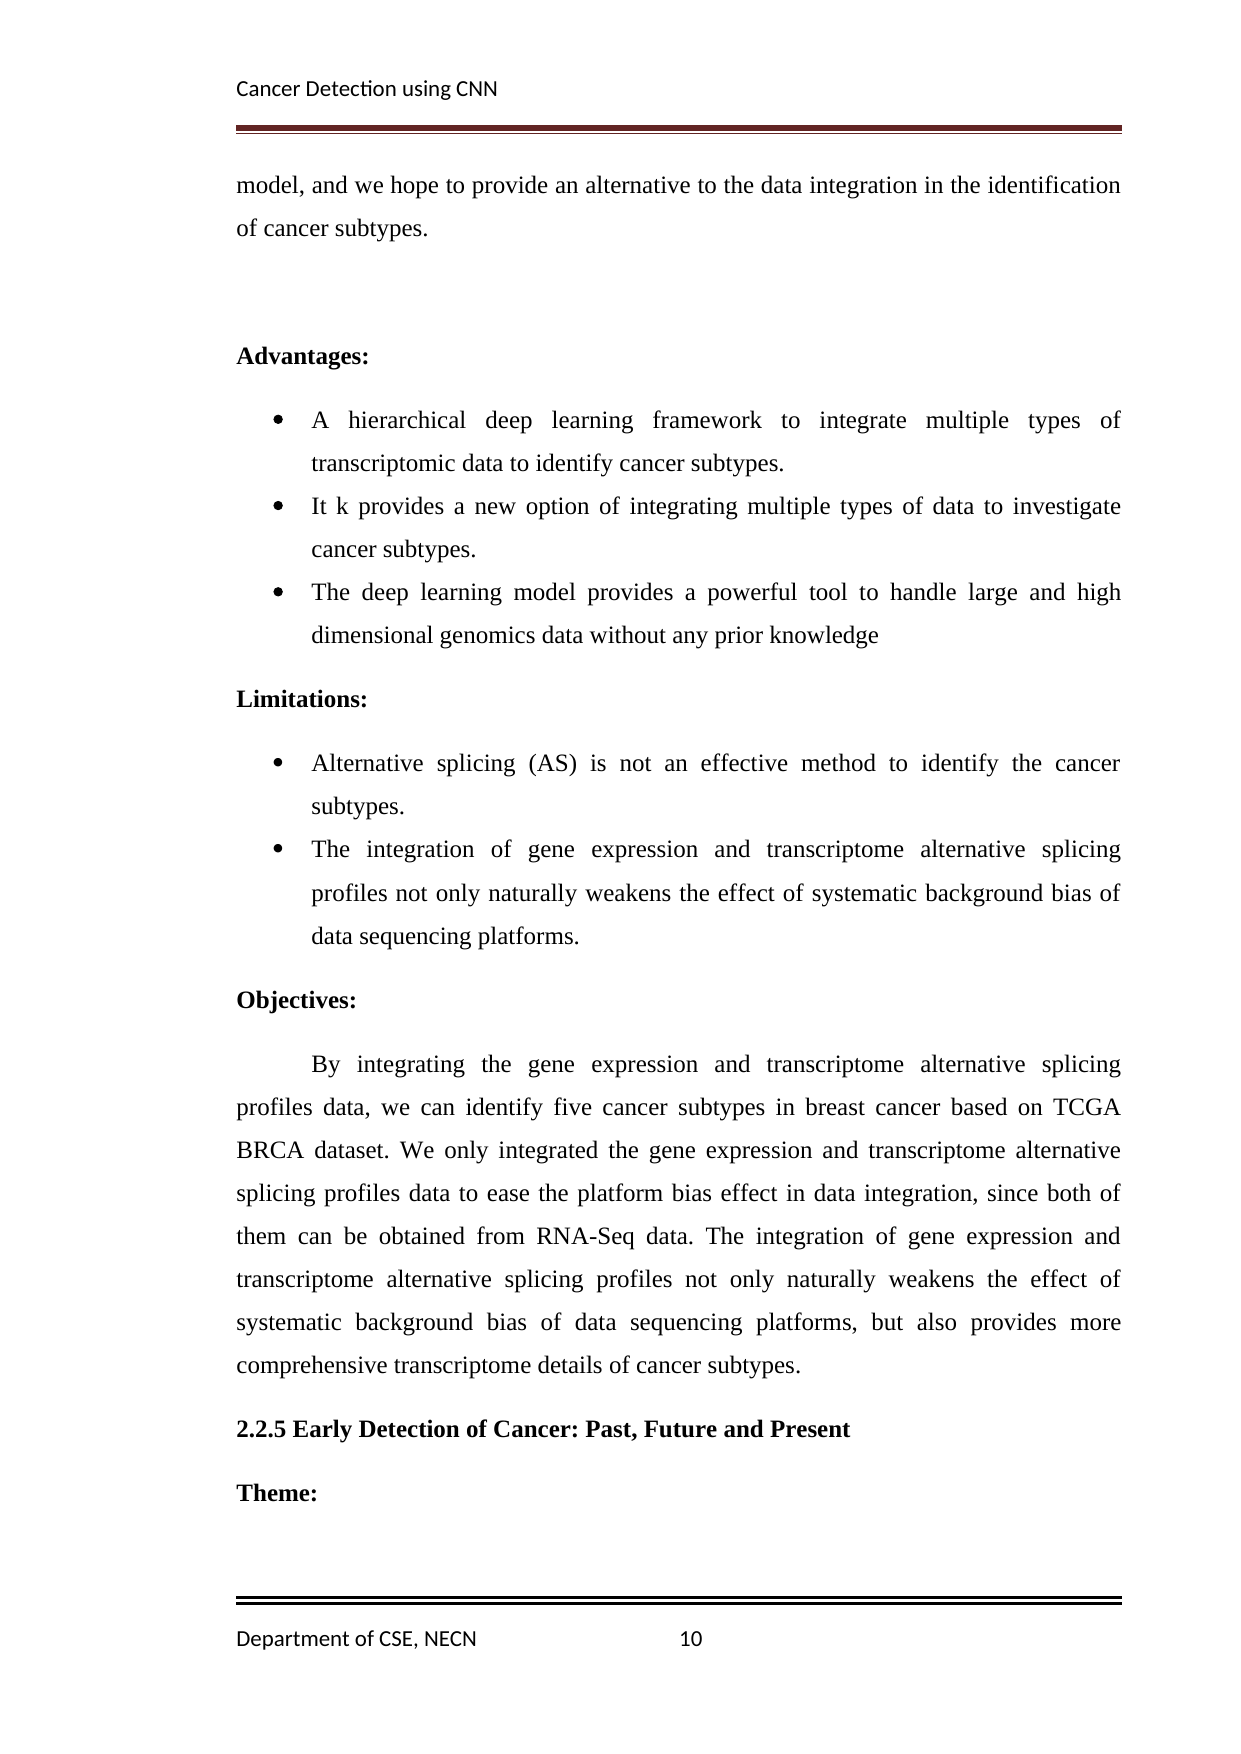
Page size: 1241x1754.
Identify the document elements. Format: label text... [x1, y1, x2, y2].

list Alternative splicing (AS) is not an effective method to identify the cancer subtypes. [274, 748, 1122, 820]
text Advantages: [236, 341, 1122, 369]
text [236, 170, 1122, 242]
text Theme: [236, 1478, 1122, 1507]
list The integration of gene expression and transcriptome alternative splicing profiles not only naturally weakens the effect of systematic background bias of data sequencing platforms. [274, 834, 1122, 949]
list It k provides a new option of integrating multiple types of data to investigate cancer subtypes. [274, 491, 1122, 563]
text Limitations: [236, 684, 1122, 713]
list The deep learning model provides a powerful tool to handle large and high dimensional genomics data without any prior knowledge [274, 577, 1122, 649]
text Objectives: [236, 985, 1122, 1013]
text By integrating the gene expression and transcriptome alternative splicing profiles data, we can identify five cancer subtypes in breast cancer based on TCGA BRCA dataset. We only integrated the gene expression and transcriptome alternative splicing profiles data to ease the platform bias effect in data integration, since both of them can be obtained from RNA-Seq data. The integration of gene expression and transcriptome alternative splicing profiles not only naturally weakens the effect of systematic background bias of data sequencing platforms, but also provides more comprehensive transcriptome details of cancer subtypes. [236, 1049, 1122, 1379]
text 2.2.5 Early Detection of Cancer: Past, Future and Present [236, 1414, 1122, 1443]
list A hierarchical deep learning framework to integrate multiple types of transcriptomic data to identify cancer subtypes. [274, 405, 1122, 477]
